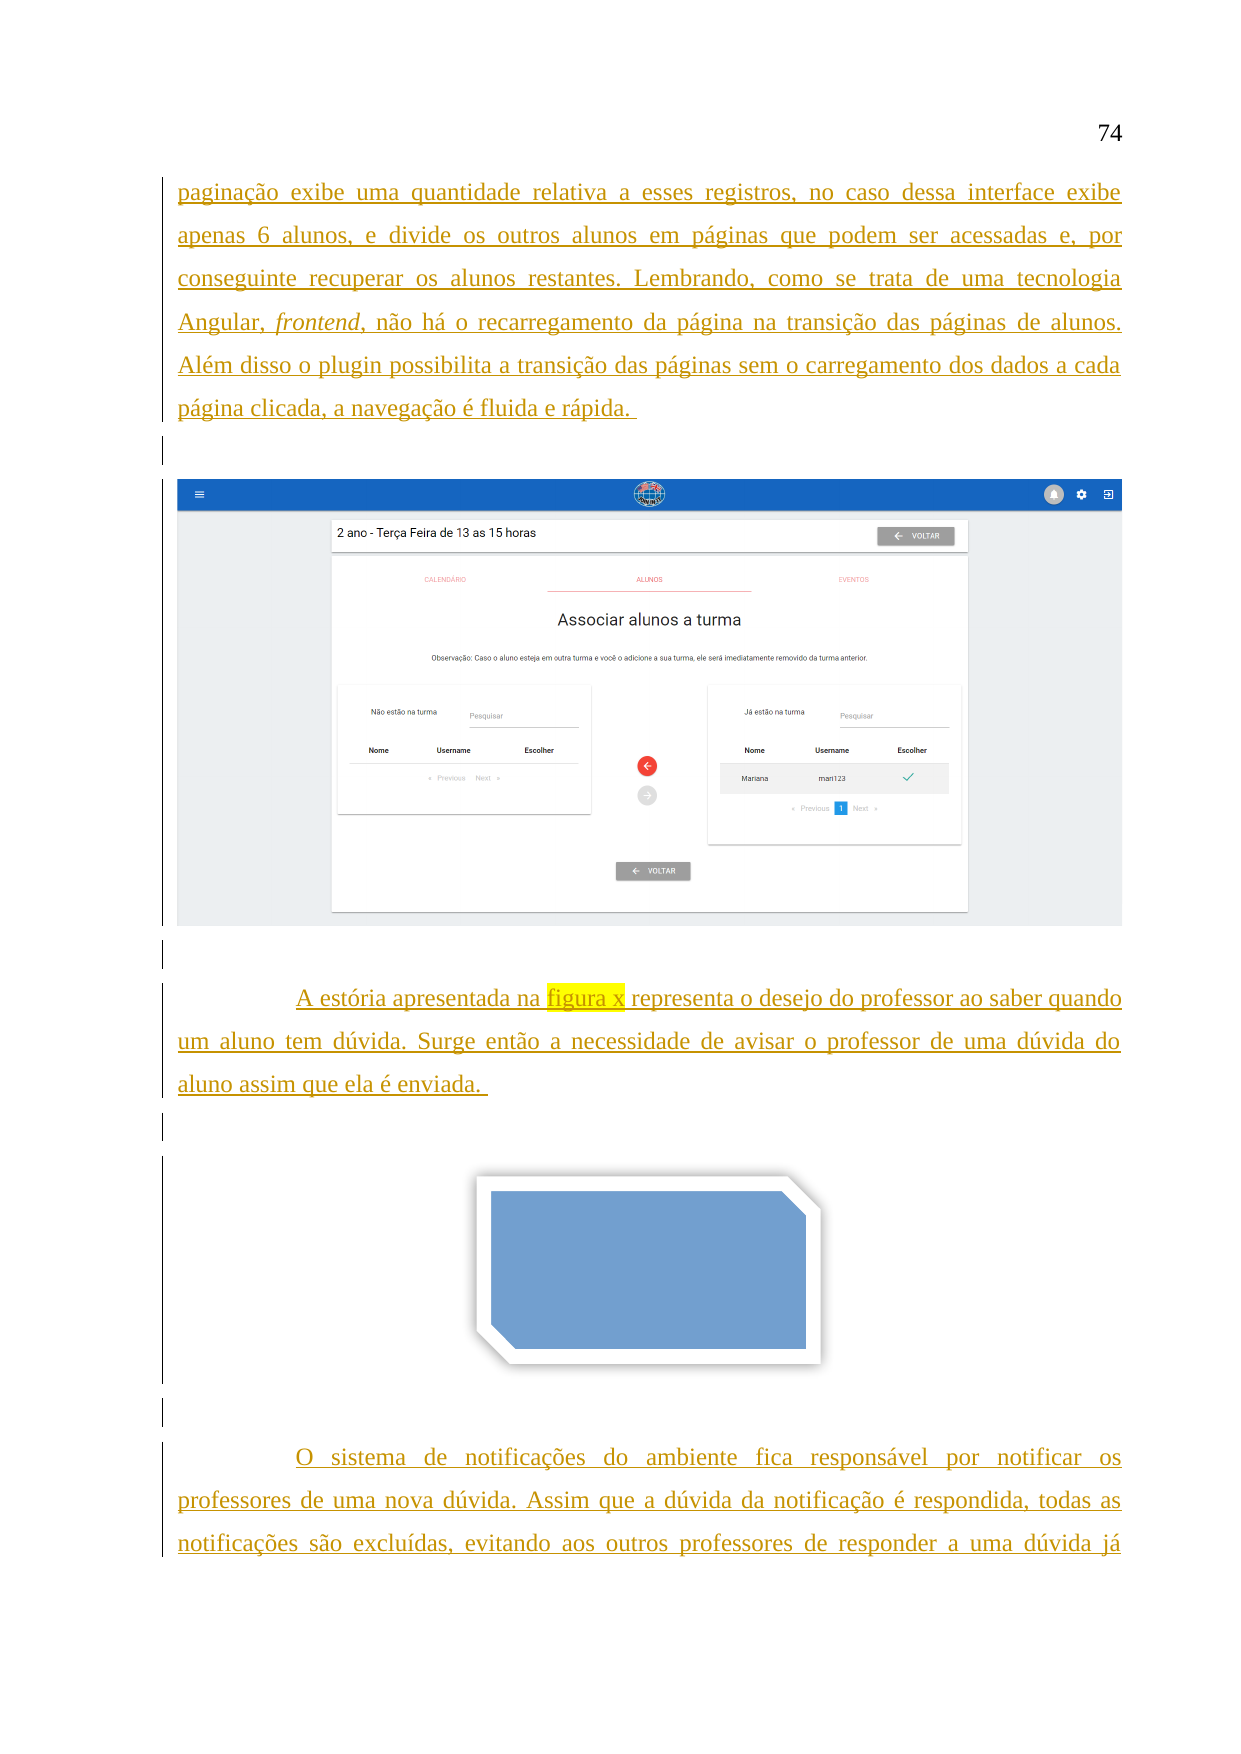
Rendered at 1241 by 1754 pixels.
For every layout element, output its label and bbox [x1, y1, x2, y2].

picture [177, 479, 1123, 926]
picture [492, 1192, 806, 1349]
